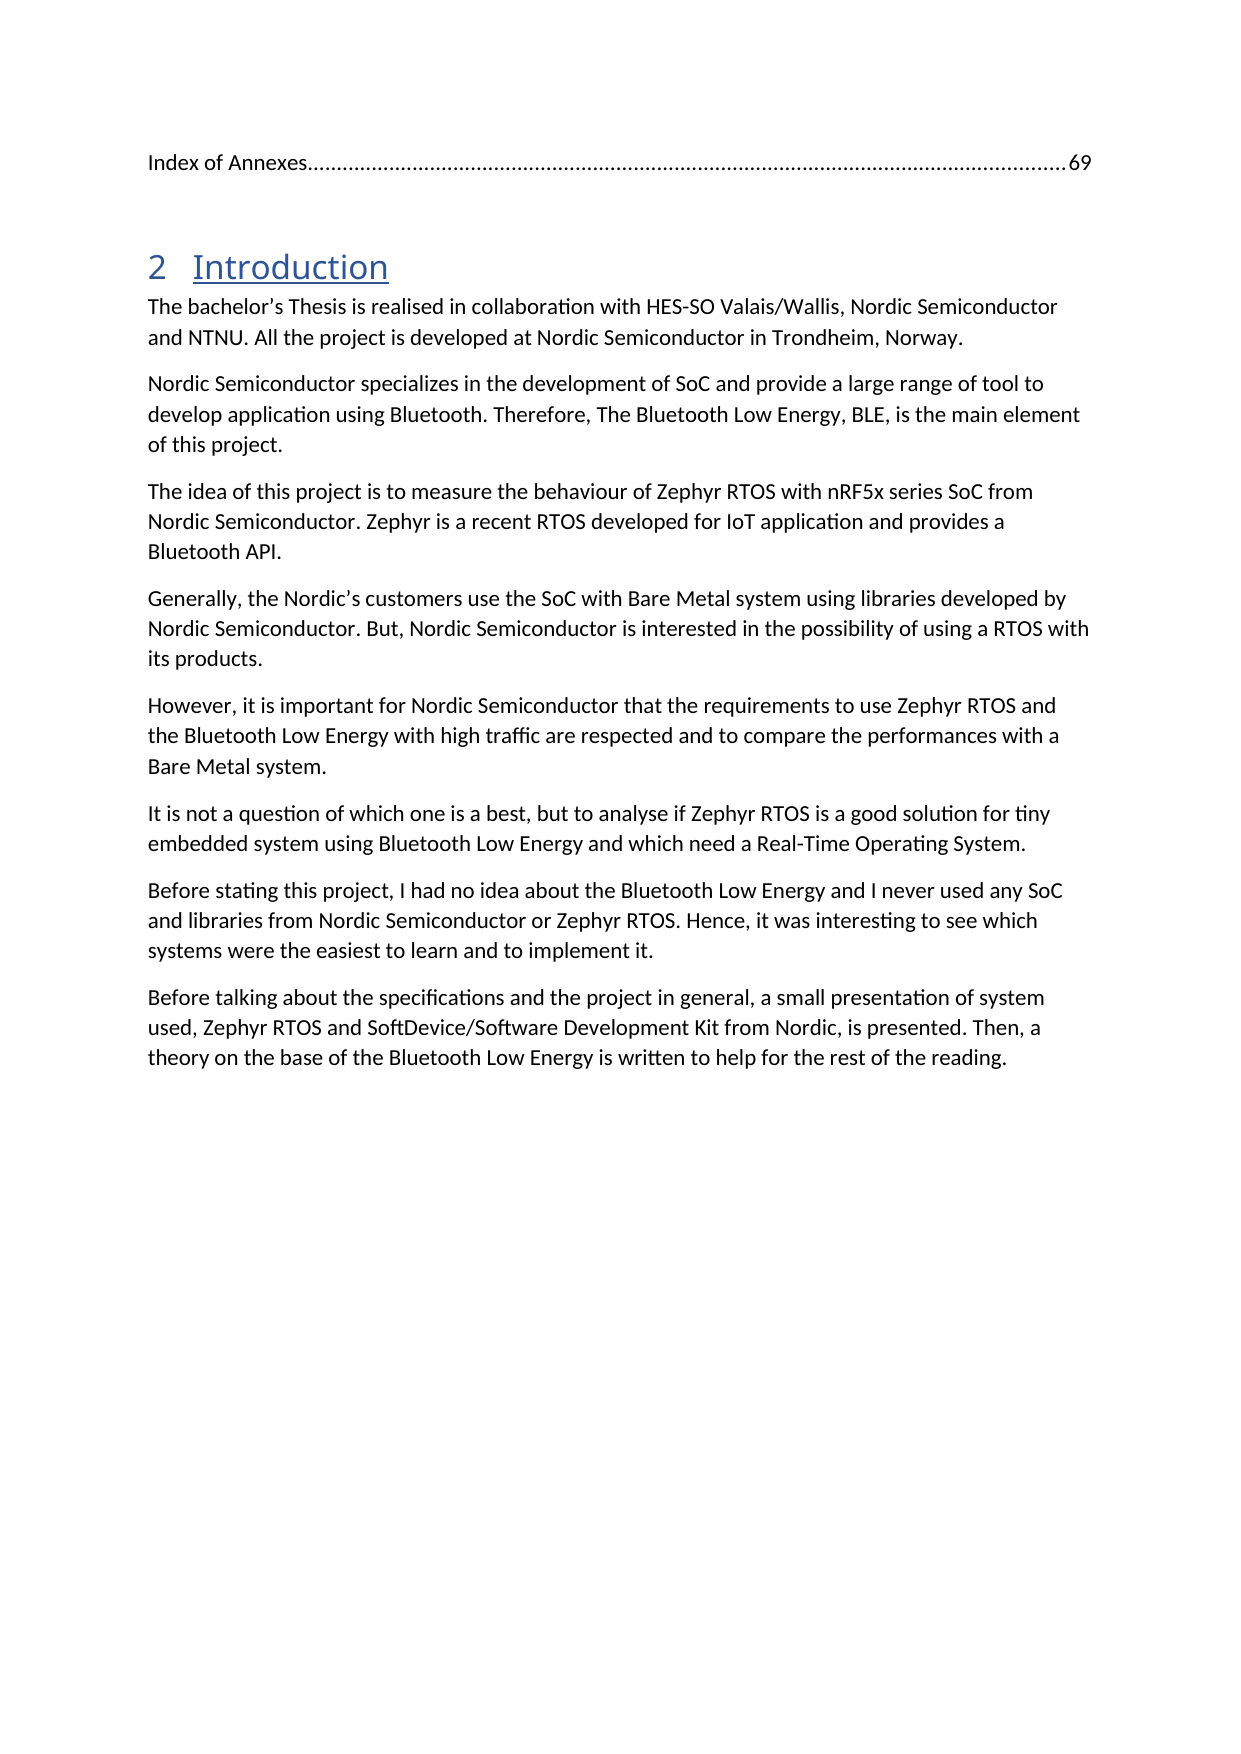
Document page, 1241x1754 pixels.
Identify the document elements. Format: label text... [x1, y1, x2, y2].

text The idea of this project is to measure the behaviour of Zephyr RTOS with nRF5x series SoC from Nordic Semiconductor. Zephyr is a recent RTOS developed for IoT application and provides a Bluetooth API. [148, 477, 1093, 565]
text The bachelor’s Thesis is realised in collaboration with HES-SO Valais/Wallis, Nordic Semiconductor and NTNU. All the project is developed at Nordic Semiconductor in Trondheim, Norway. [148, 292, 1093, 351]
text It is not a question of which one is a best, but to analyse if Zephyr RTOS is a good solution for tiny embedded system using Bluetooth Low Energy and which need a Real-Time Operating System. [148, 799, 1093, 857]
subtitle Introduction [148, 243, 1093, 289]
text Before talking about the specifications and the project in general, a small presentation of system used, Zephyr RTOS and SoftDevice/Software Development Kit from Nordic, is presented. Then, a theory on the base of the Bluetooth Low Energy is written to help for the rest of the reading. [148, 983, 1093, 1071]
text Nordic Semiconductor specializes in the development of SoC and provide a large range of tool to develop application using Bluetooth. Therefore, The Bluetooth Low Energy, BLE, is the main element of this project. [148, 369, 1093, 458]
text Before stating this project, I had no idea about the Bluetooth Low Energy and I never used any SoC and libraries from Nordic Semiconductor or Zephyr RTOS. Hence, it was interesting to see which systems were the easiest to learn and to implement it. [148, 876, 1093, 964]
text Generally, the Nordic’s customers use the SoC with Bare Metal system using libraries developed by Nordic Semiconductor. But, Nordic Semiconductor is interested in the possibility of using a RTOS with its products. [148, 584, 1093, 672]
text However, it is important for Nordic Semiconductor that the requirements to use Zephyr RTOS and the Bluetooth Low Energy with high traffic are respected and to compare the performances with a Bare Metal system. [148, 691, 1093, 780]
